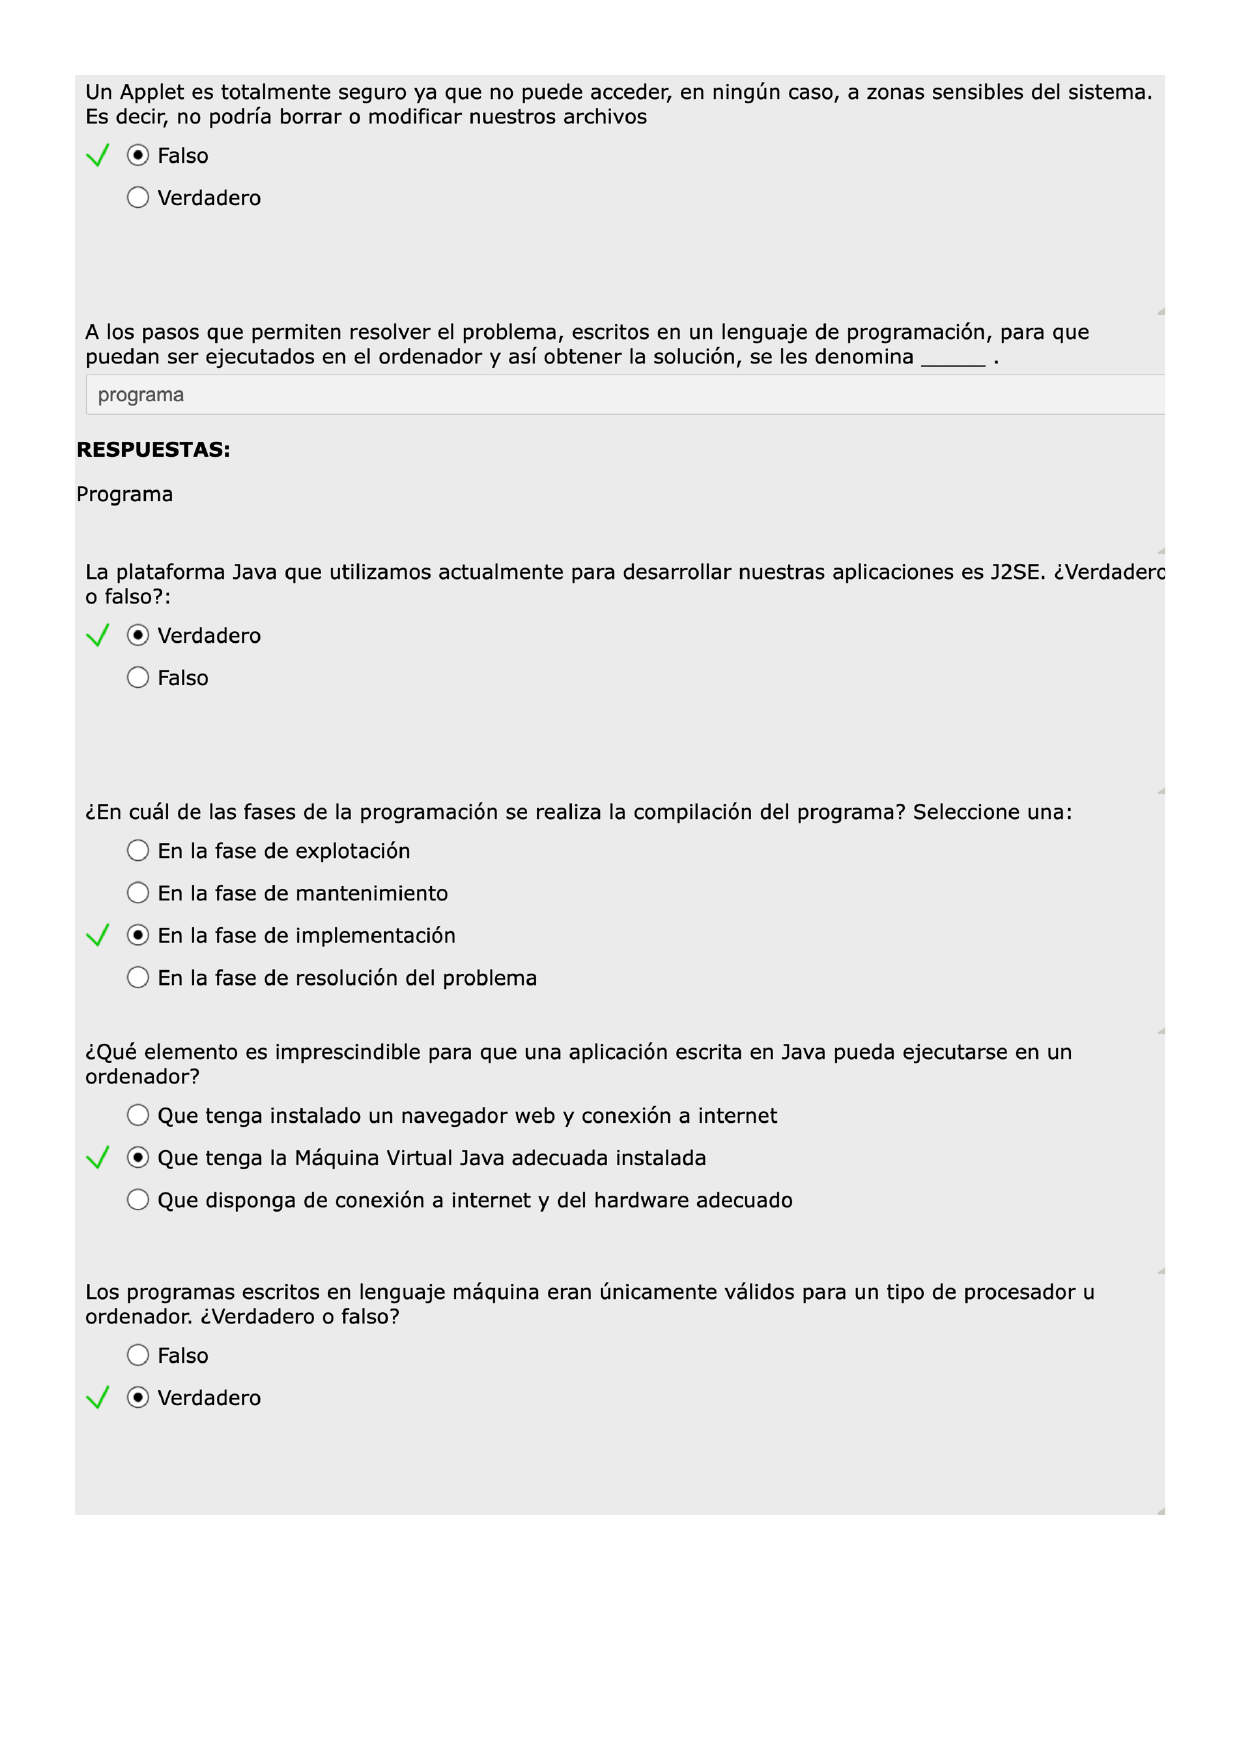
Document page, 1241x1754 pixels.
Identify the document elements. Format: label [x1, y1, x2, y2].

picture [75, 75, 1166, 1515]
